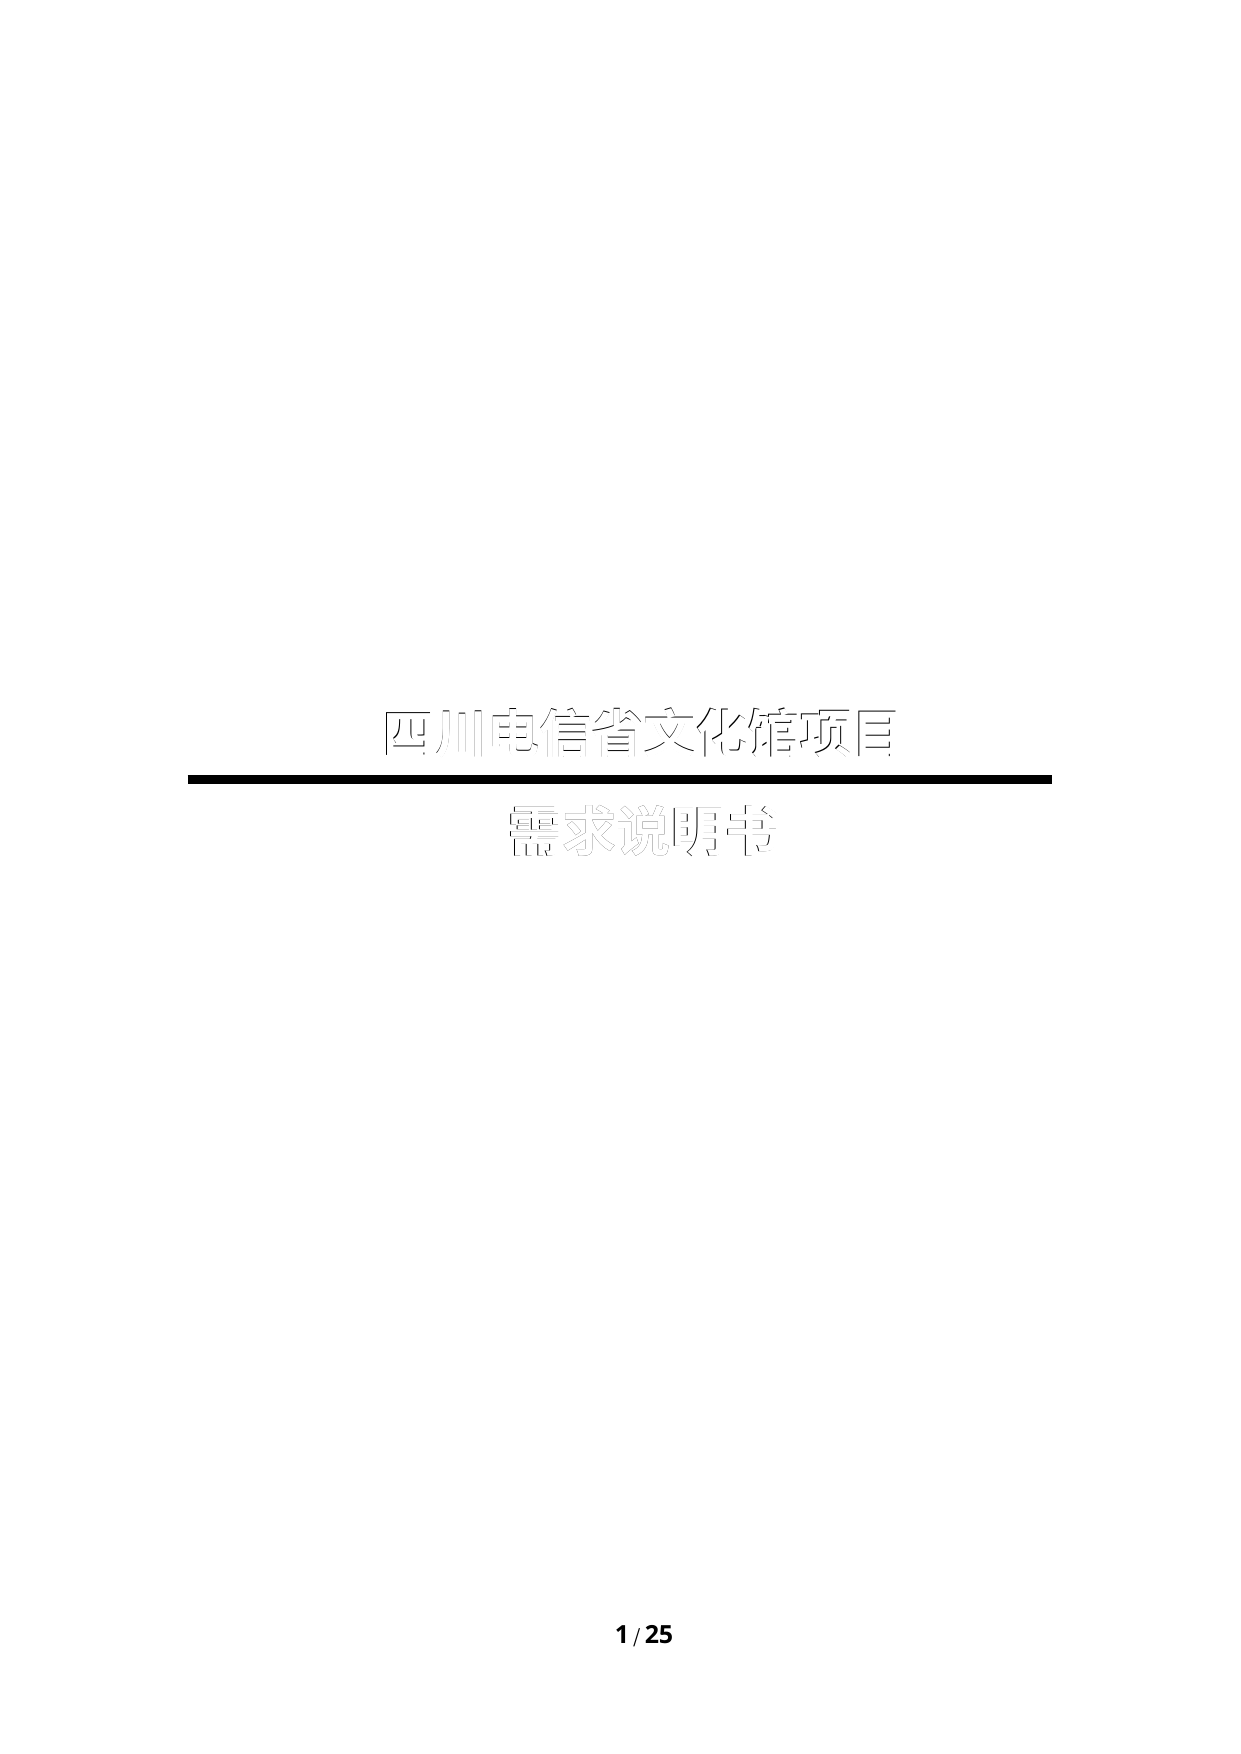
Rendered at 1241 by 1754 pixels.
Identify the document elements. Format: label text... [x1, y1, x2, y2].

text 四川电信省文化馆项目 [187, 682, 1053, 779]
text 需求说明书 [187, 779, 1053, 877]
